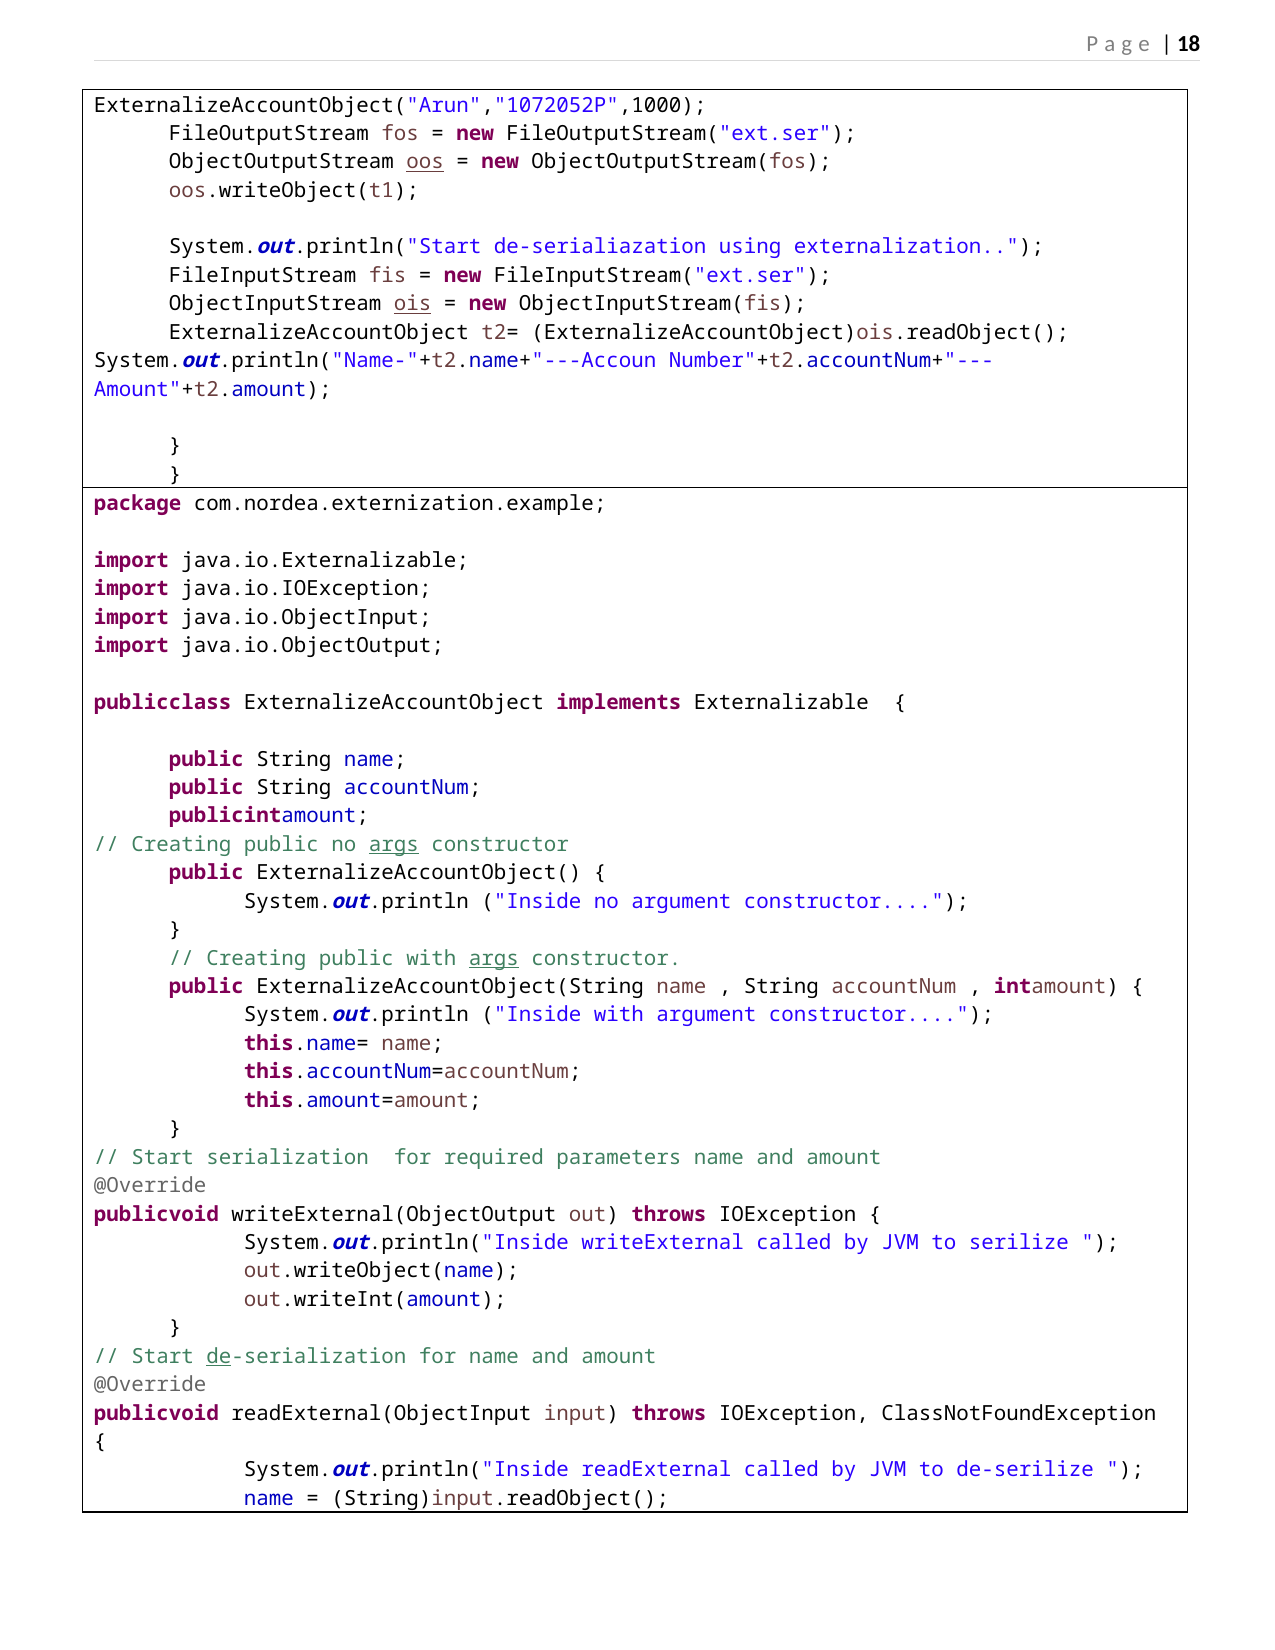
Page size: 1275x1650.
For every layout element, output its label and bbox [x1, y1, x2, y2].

table_header [83, 90, 1187, 487]
table_cell [83, 488, 1187, 1511]
